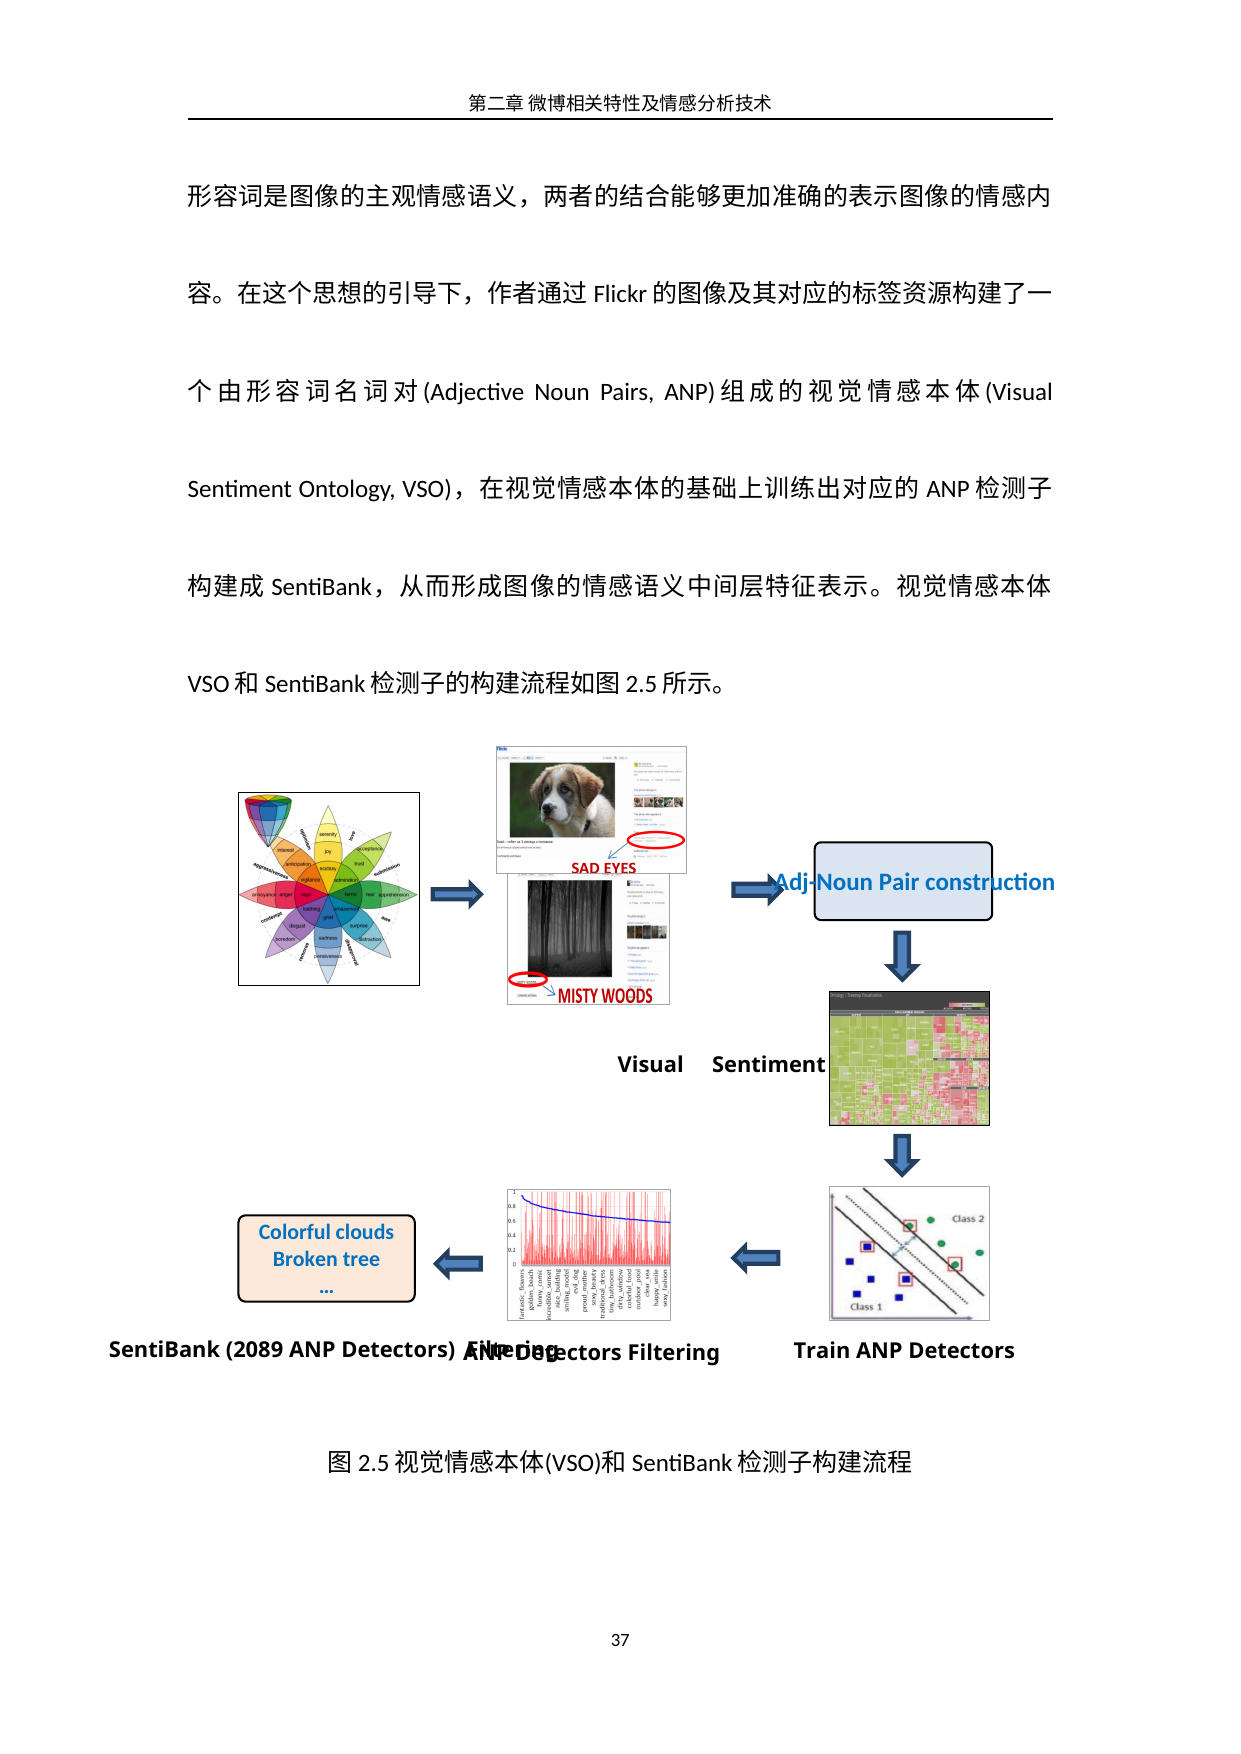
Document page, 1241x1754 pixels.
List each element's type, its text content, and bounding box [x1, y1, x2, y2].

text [187, 162, 1053, 714]
picture [830, 1187, 989, 1320]
picture [508, 1190, 670, 1320]
picture [508, 874, 669, 1004]
picture [239, 793, 419, 985]
picture [497, 747, 686, 873]
text 图2.5视觉情感本体(VSO)和SentiBank检测子构建流程 [187, 1428, 1053, 1493]
picture [830, 992, 989, 1125]
